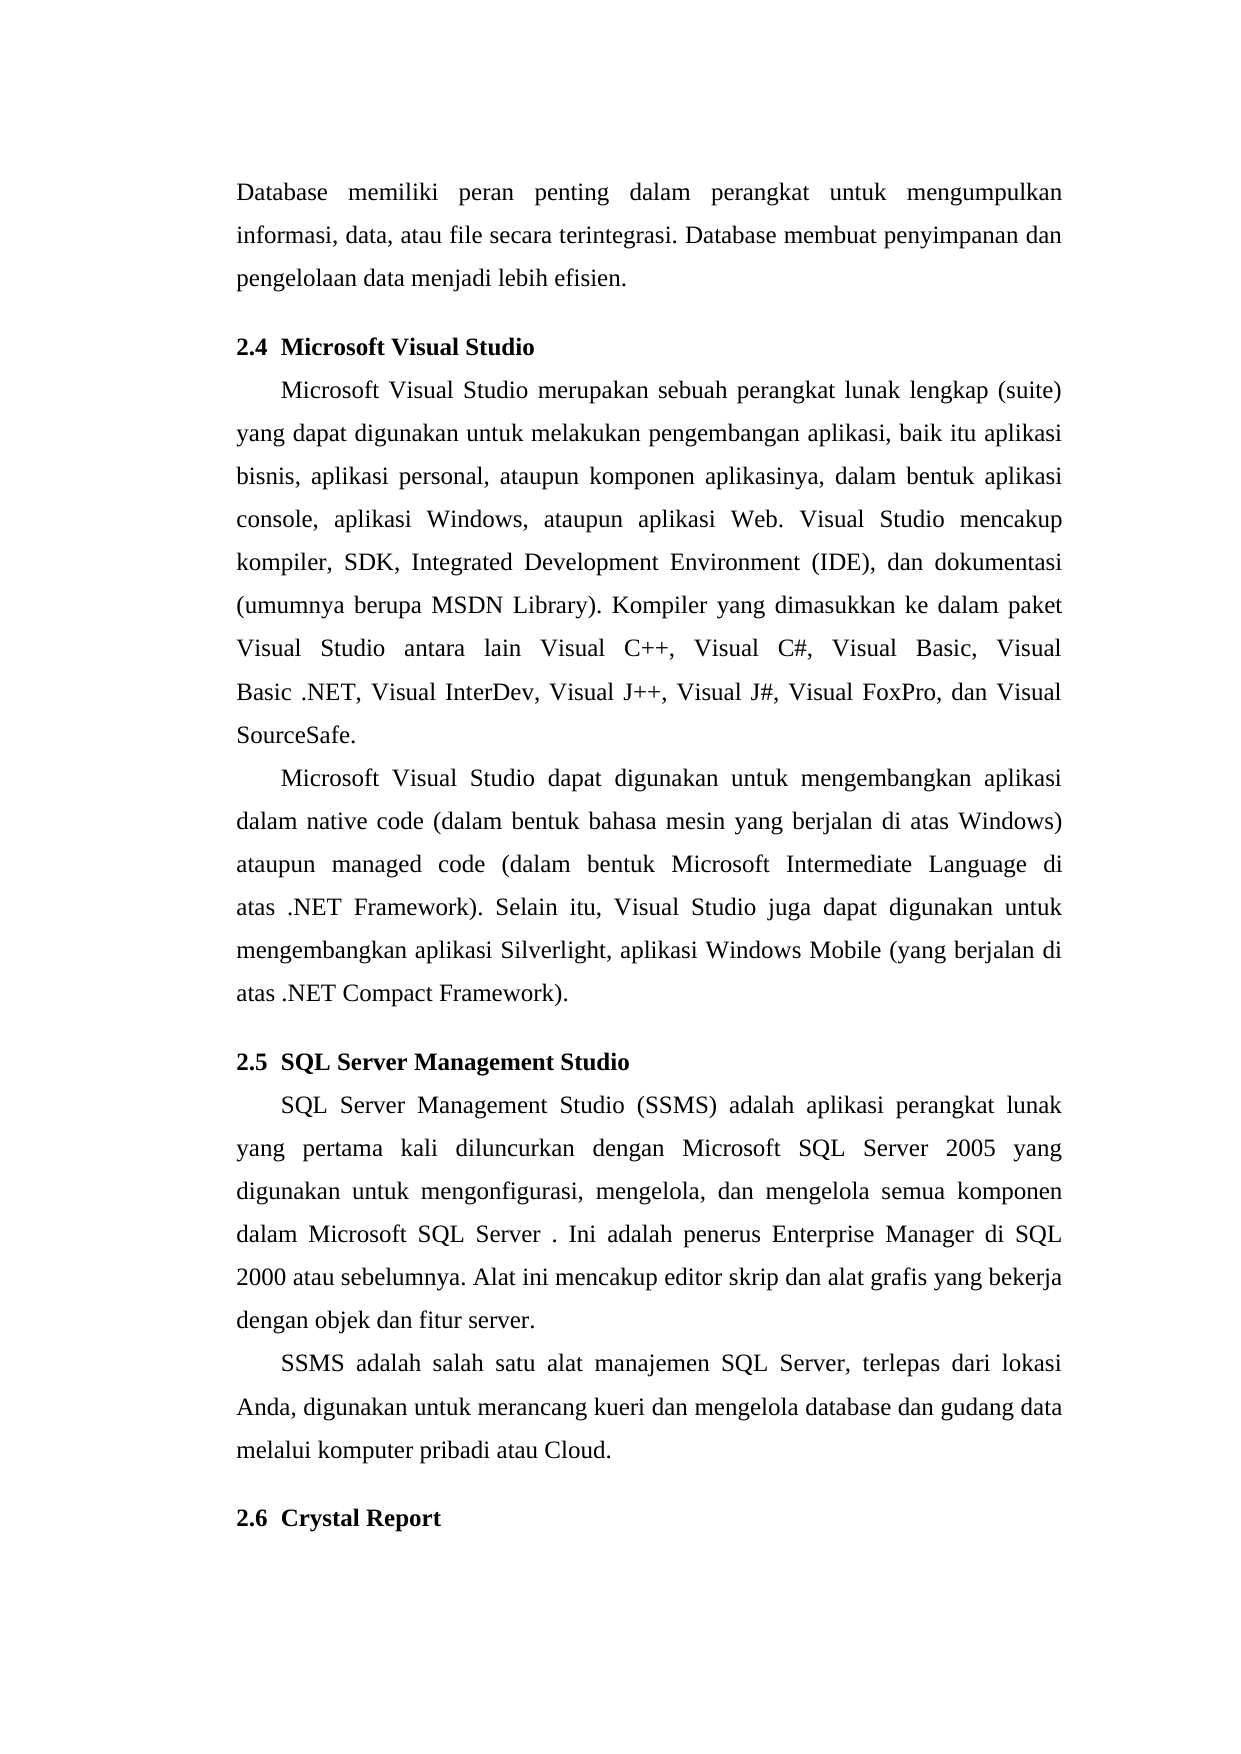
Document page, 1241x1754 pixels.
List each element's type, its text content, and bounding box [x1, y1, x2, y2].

text SSMS adalah salah satu alat manajemen SQL Server, terlepas dari lokasi Anda, digunakan untuk merancang kueri dan mengelola database dan gudang data melalui komputer pribadi atau Cloud. [236, 1348, 1063, 1463]
text SQL Server Management Studio [236, 1047, 1063, 1075]
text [236, 177, 1063, 292]
text Crystal Report [236, 1503, 1063, 1532]
text SQL Server Management Studio (SSMS) adalah aplikasi perangkat lunak yang pertama kali diluncurkan dengan Microsoft SQL Server 2005 yang digunakan untuk mengonfigurasi, mengelola, dan mengelola semua komponen dalam Microsoft SQL Server . Ini adalah penerus Enterprise Manager di SQL 2000 atau sebelumnya. Alat ini mencakup editor skrip dan alat grafis yang bekerja dengan objek dan fitur server. [236, 1090, 1063, 1334]
text Microsoft Visual Studio merupakan sebuah perangkat lunak lengkap (suite) yang dapat digunakan untuk melakukan pengembangan aplikasi, baik itu aplikasi bisnis, aplikasi personal, ataupun komponen aplikasinya, dalam bentuk aplikasi console, aplikasi Windows, ataupun aplikasi Web. Visual Studio mencakup kompiler, SDK, Integrated Development Environment (IDE), dan dokumentasi (umumnya berupa MSDN Library). Kompiler yang dimasukkan ke dalam paket Visual Studio antara lain Visual C++, Visual C#, Visual Basic, Visual Basic .NET, Visual InterDev, Visual J++, Visual J#, Visual FoxPro, dan Visual SourceSafe. [236, 375, 1063, 748]
text Microsoft Visual Studio dapat digunakan untuk mengembangkan aplikasi dalam native code (dalam bentuk bahasa mesin yang berjalan di atas Windows) ataupun managed code (dalam bentuk Microsoft Intermediate Language di atas .NET Framework). Selain itu, Visual Studio juga dapat digunakan untuk mengembangkan aplikasi Silverlight, aplikasi Windows Mobile (yang berjalan di atas .NET Compact Framework). [236, 763, 1063, 1007]
text Microsoft Visual Studio [236, 332, 1063, 360]
